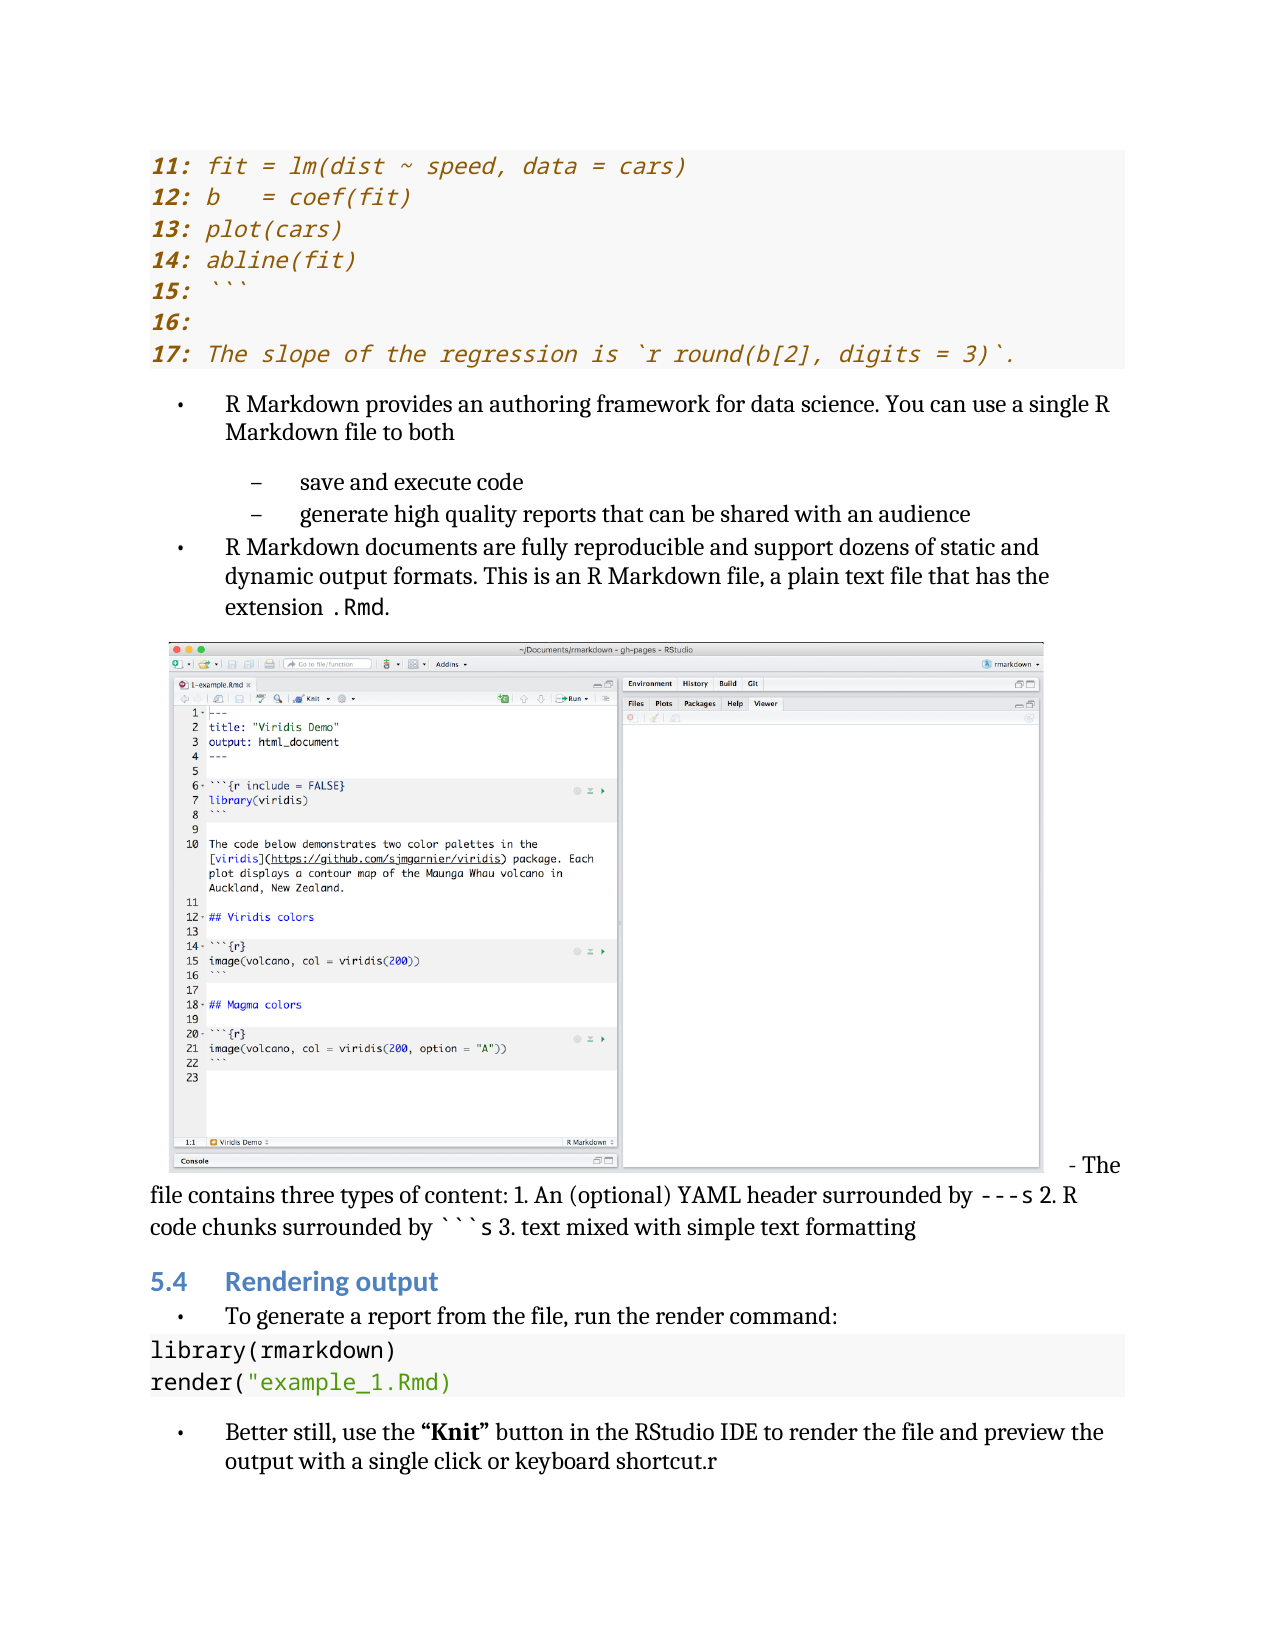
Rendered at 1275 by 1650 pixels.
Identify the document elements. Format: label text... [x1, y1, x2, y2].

text library(rmarkdown) render("example_1.Rmd) [150, 1334, 1125, 1397]
list R Markdown provides an authoring framework for data science. You can use a single R Markdown file to both [175, 389, 1125, 447]
list Better still, use the “Knit” button in the RStudio IDE to render the file and preview the output with a single click or keyboard shortcut.r [175, 1418, 1125, 1475]
list R Markdown documents are fully reproducible and support dozens of static and dynamic output formats. This is an R Markdown file, a plain text file that has the extension .Rmd. [175, 533, 1125, 622]
subtitle 5.4 Rendering output [150, 1263, 1125, 1298]
list To generate a report from the file, run the render command: [175, 1302, 1125, 1331]
list save and execute code [250, 468, 1125, 497]
list generate high quality reports that can be shared with an audience [250, 500, 1125, 529]
picture [168, 642, 1044, 1173]
